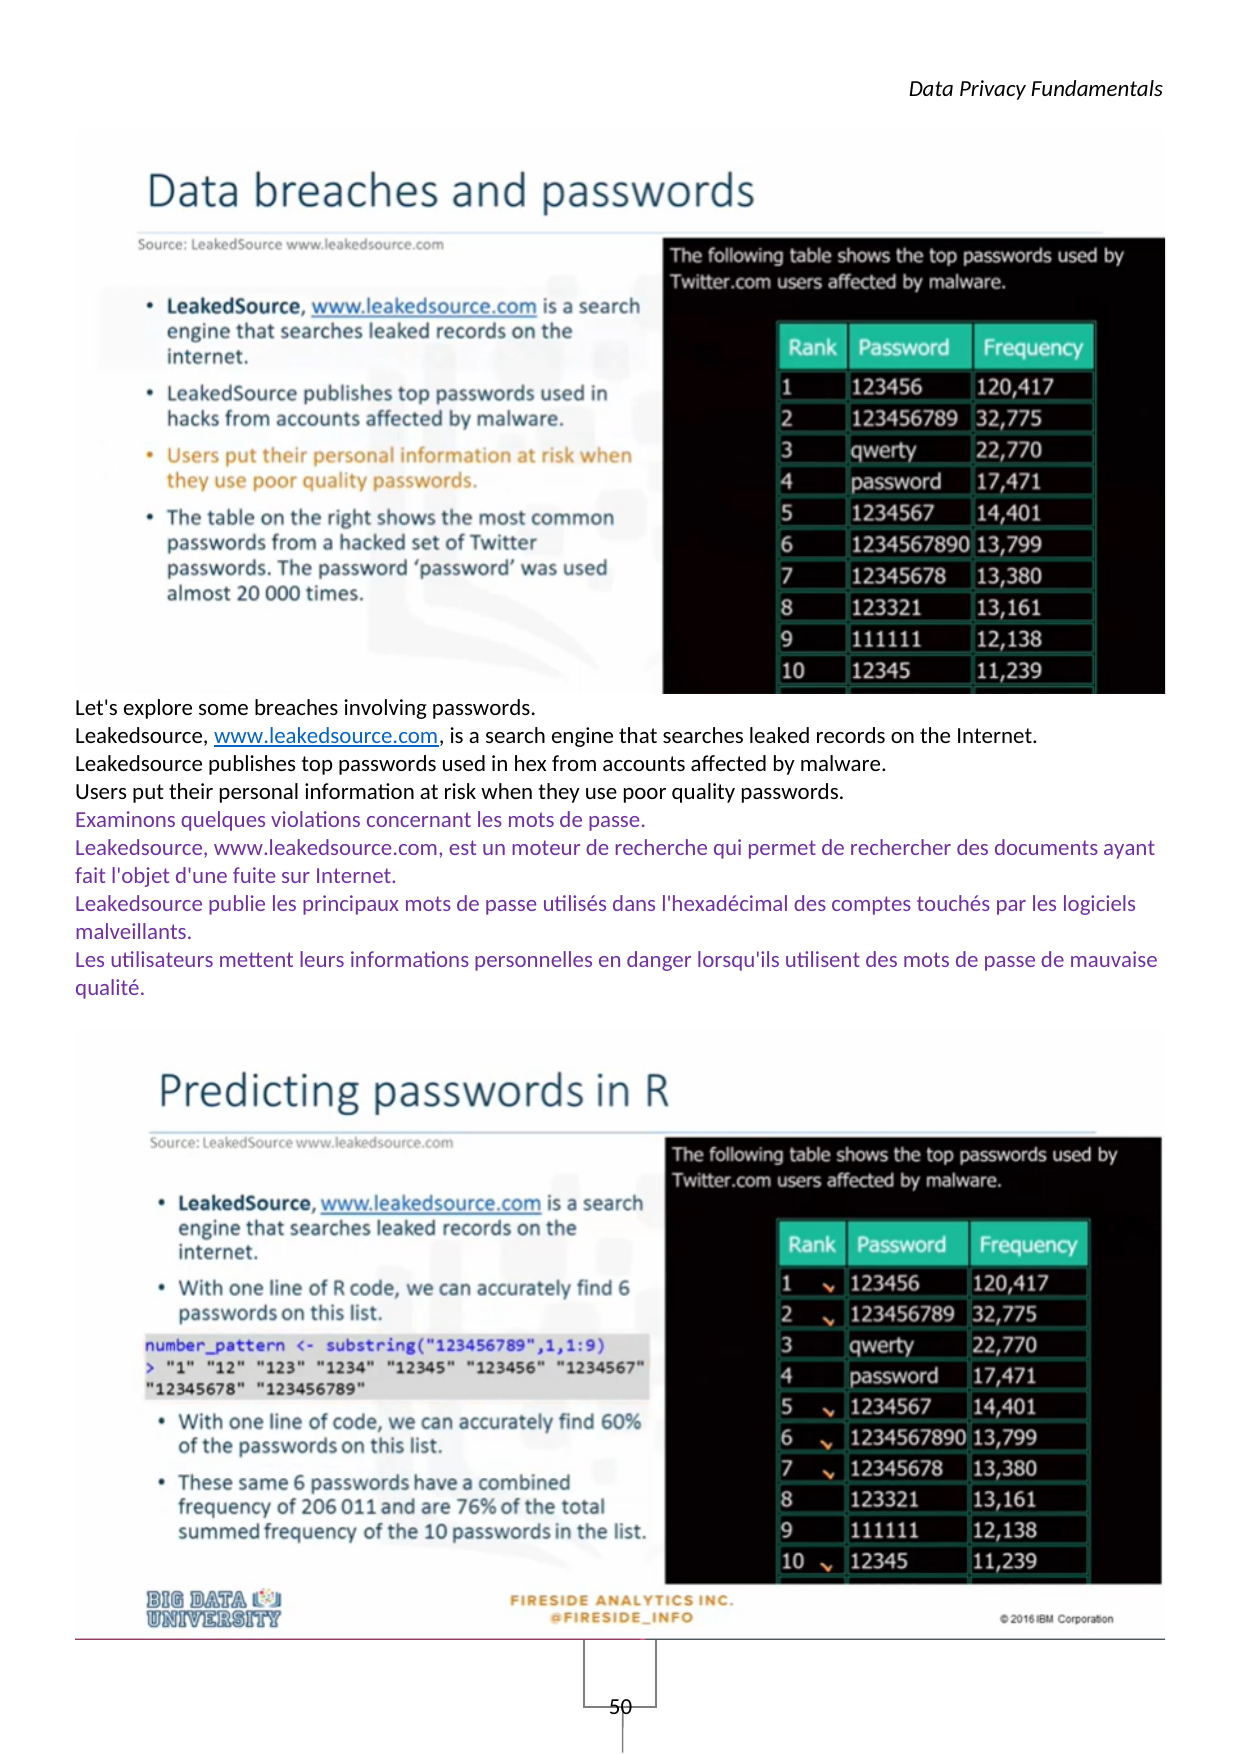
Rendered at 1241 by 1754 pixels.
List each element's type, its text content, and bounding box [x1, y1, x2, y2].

text Leakedsource publishes top passwords used in hex from accounts affected by malware. [75, 749, 1165, 777]
text Users put their personal information at risk when they use poor quality passwords. [75, 777, 1165, 805]
picture [75, 129, 1166, 694]
text Les utilisateurs mettent leurs informations personnelles en danger lorsqu'ils utilisent des mots de passe de mauvaise qualité. [75, 945, 1165, 1001]
text Let's explore some breaches involving passwords. [75, 694, 1165, 721]
text Leakedsource publie les principaux mots de passe utilisés dans l'hexadécimal des comptes touchés par les logiciels malveillants. [75, 889, 1165, 945]
text Leakedsource, www.leakedsource.com, is a search engine that searches leaked records on the Internet. [75, 721, 1165, 749]
text Leakedsource, www.leakedsource.com, est un moteur de recherche qui permet de rechercher des documents ayant fait l'objet d'une fuite sur Internet. [75, 833, 1165, 889]
picture [75, 1029, 1166, 1640]
text Examinons quelques violations concernant les mots de passe. [75, 805, 1165, 833]
